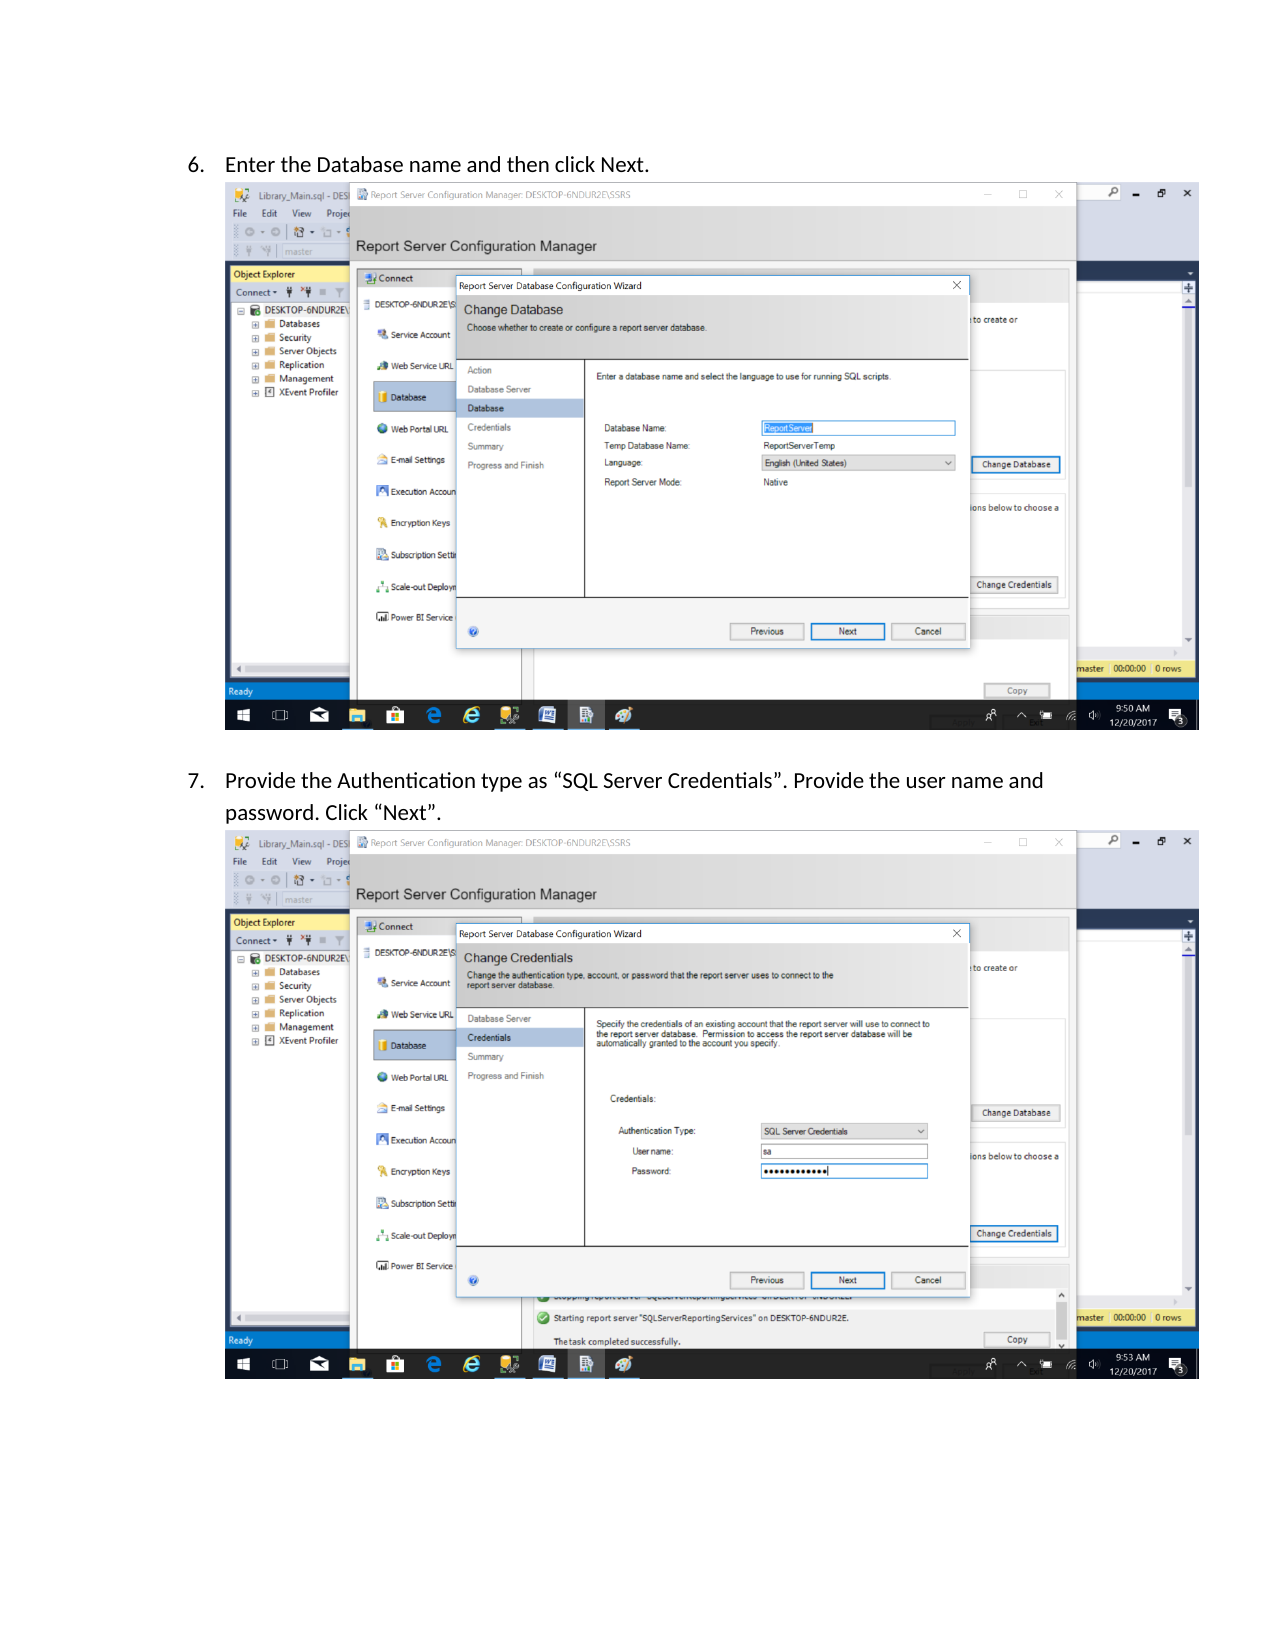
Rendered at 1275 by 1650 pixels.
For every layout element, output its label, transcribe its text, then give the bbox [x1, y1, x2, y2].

picture [225, 830, 1199, 1379]
picture [225, 182, 1199, 730]
